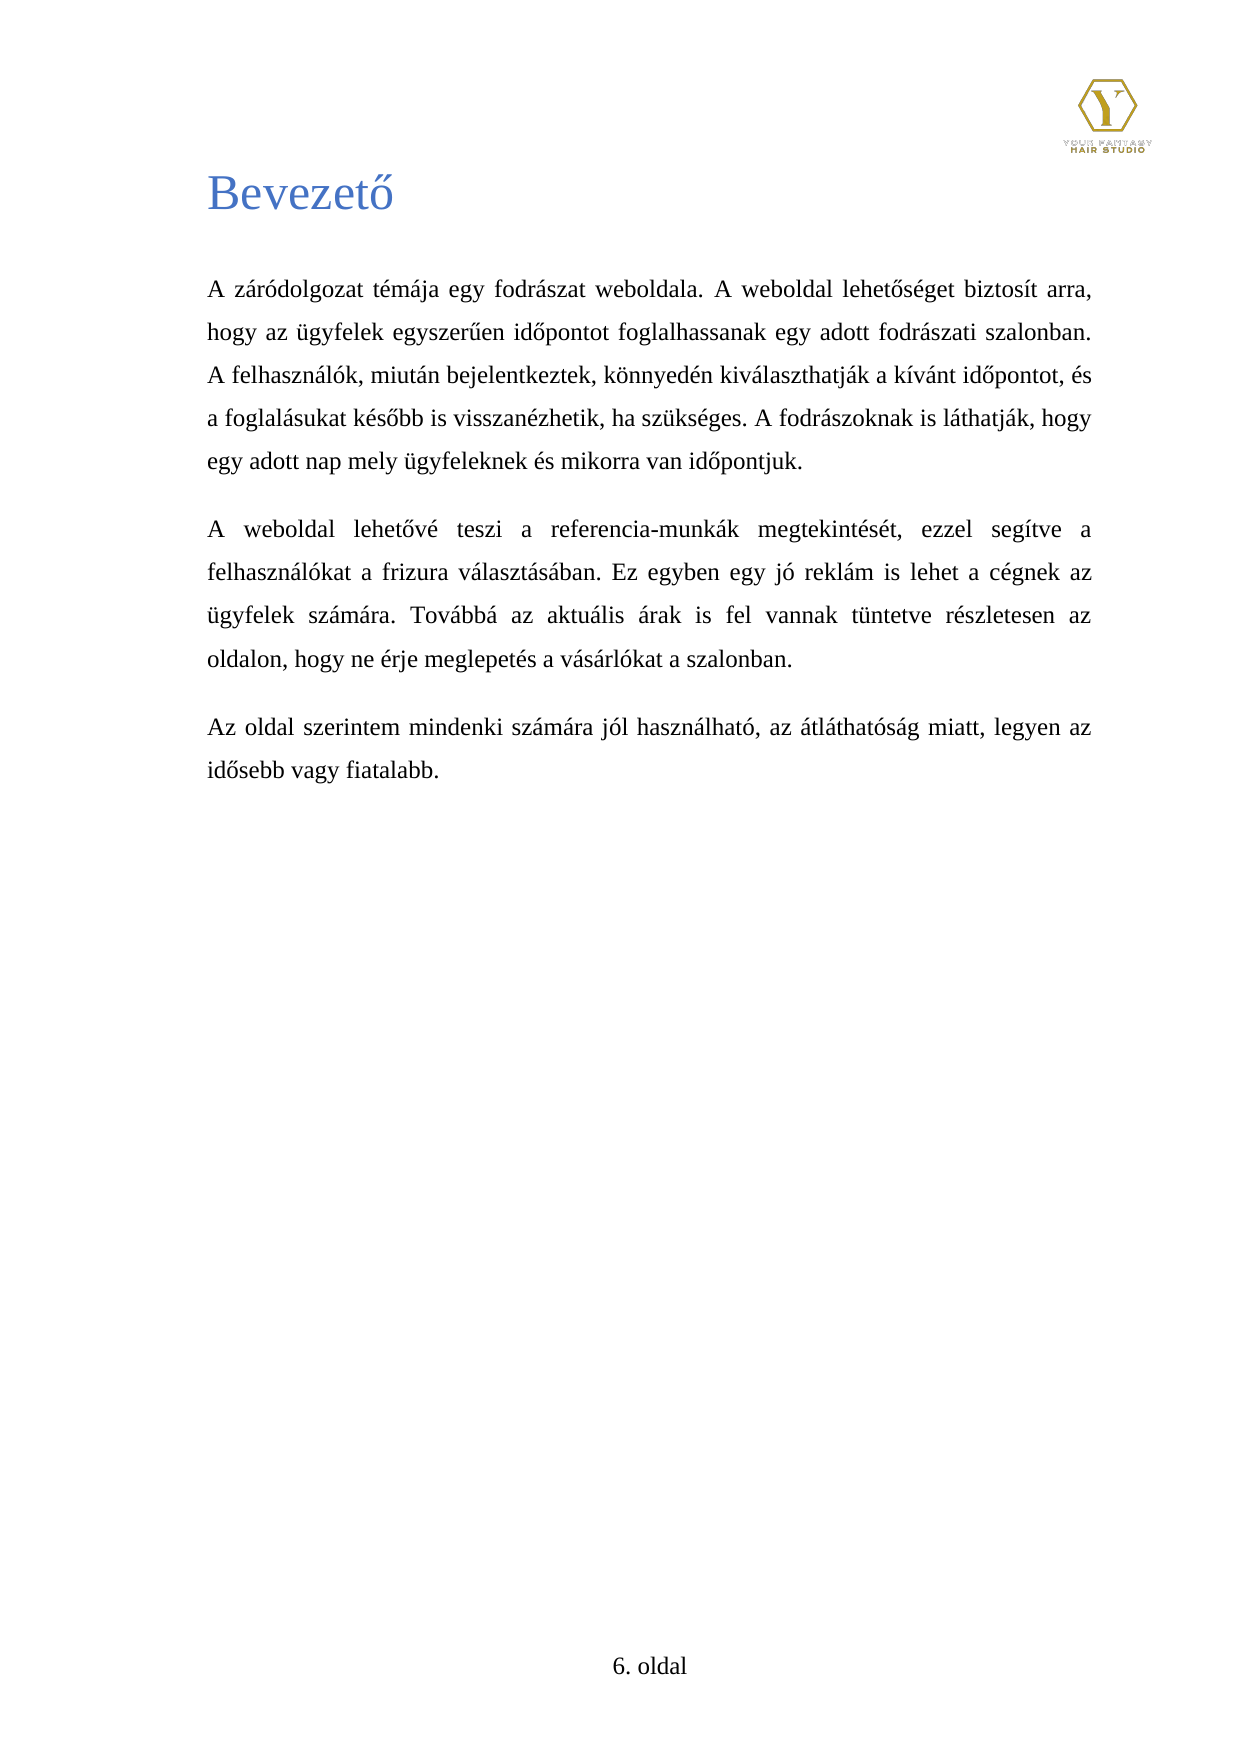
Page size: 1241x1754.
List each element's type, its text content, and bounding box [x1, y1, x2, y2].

text Az oldal szerintem mindenki számára jól használható, az átláthatóság miatt, legyen az idősebb vagy fiatalabb. [207, 712, 1092, 784]
text Bevezető [207, 162, 1092, 220]
picture [1063, 73, 1152, 163]
text A weboldal lehetővé teszi a referencia-munkák megtekintését, ezzel segítve a felhasználókat a frizura választásában. Ez egyben egy jó reklám is lehet a cégnek az ügyfelek számára. Továbbá az aktuális árak is fel vannak tüntetve részletesen az oldalon, hogy ne érje meglepetés a vásárlókat a szalonban. [207, 514, 1092, 672]
text A záródolgozat témája egy fodrászat weboldala. A weboldal lehetőséget biztosít arra, hogy az ügyfelek egyszerűen időpontot foglalhassanak egy adott fodrászati szalonban. A felhasználók, miután bejelentkeztek, könnyedén kiválaszthatják a kívánt időpontot, és a foglalásukat később is visszanézhetik, ha szükséges. A fodrászoknak is láthatják, hogy egy adott nap mely ügyfeleknek és mikorra van időpontjuk. [207, 274, 1092, 475]
